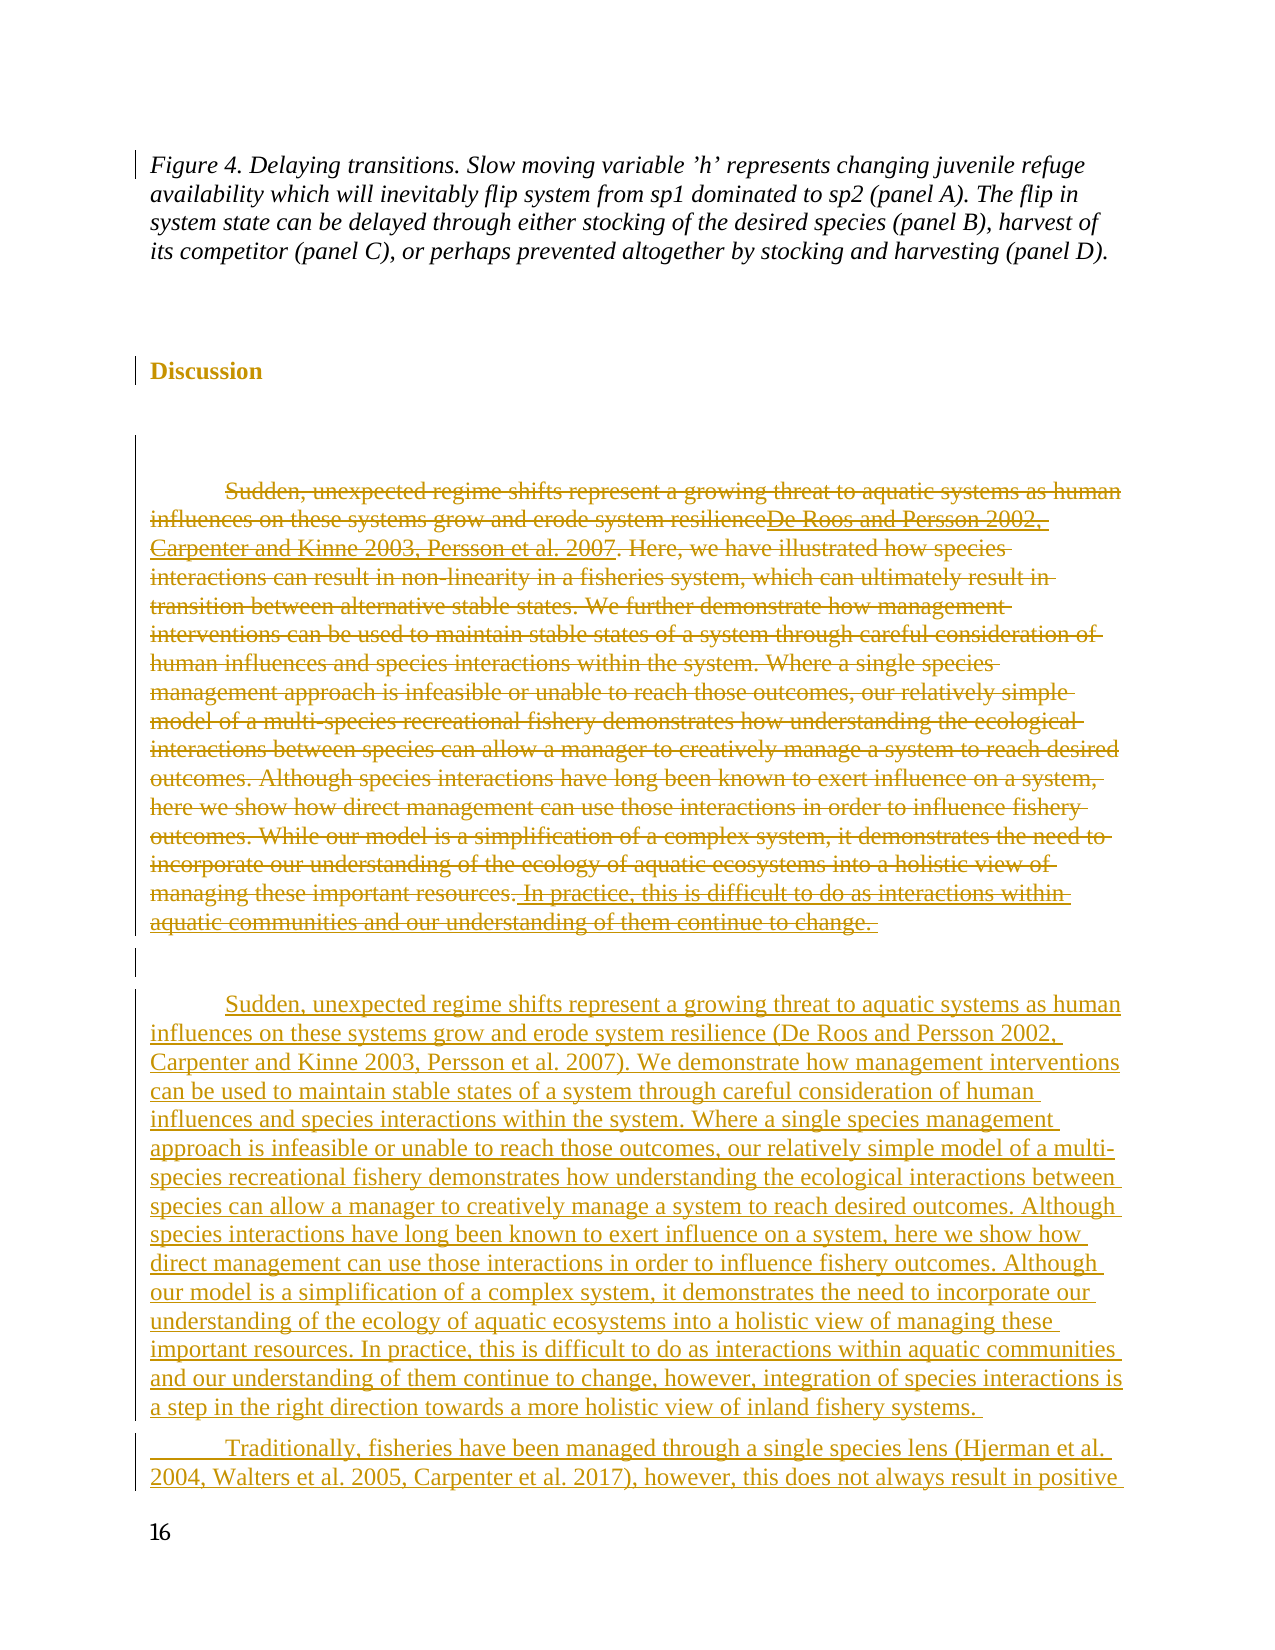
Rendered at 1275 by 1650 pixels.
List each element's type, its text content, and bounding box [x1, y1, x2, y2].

text Figure 4. Delaying transitions. Slow moving variable ’h’ represents changing juvenile refuge availability which will inevitably flip system from sp1 dominated to sp2 (panel A). The flip in system state can be delayed through either stocking of the desired species (panel B), harvest of its competitor (panel C), or perhaps prevented altogether by stocking and harvesting (panel D). [150, 150, 1125, 265]
subtitle Discussion [150, 356, 1125, 385]
